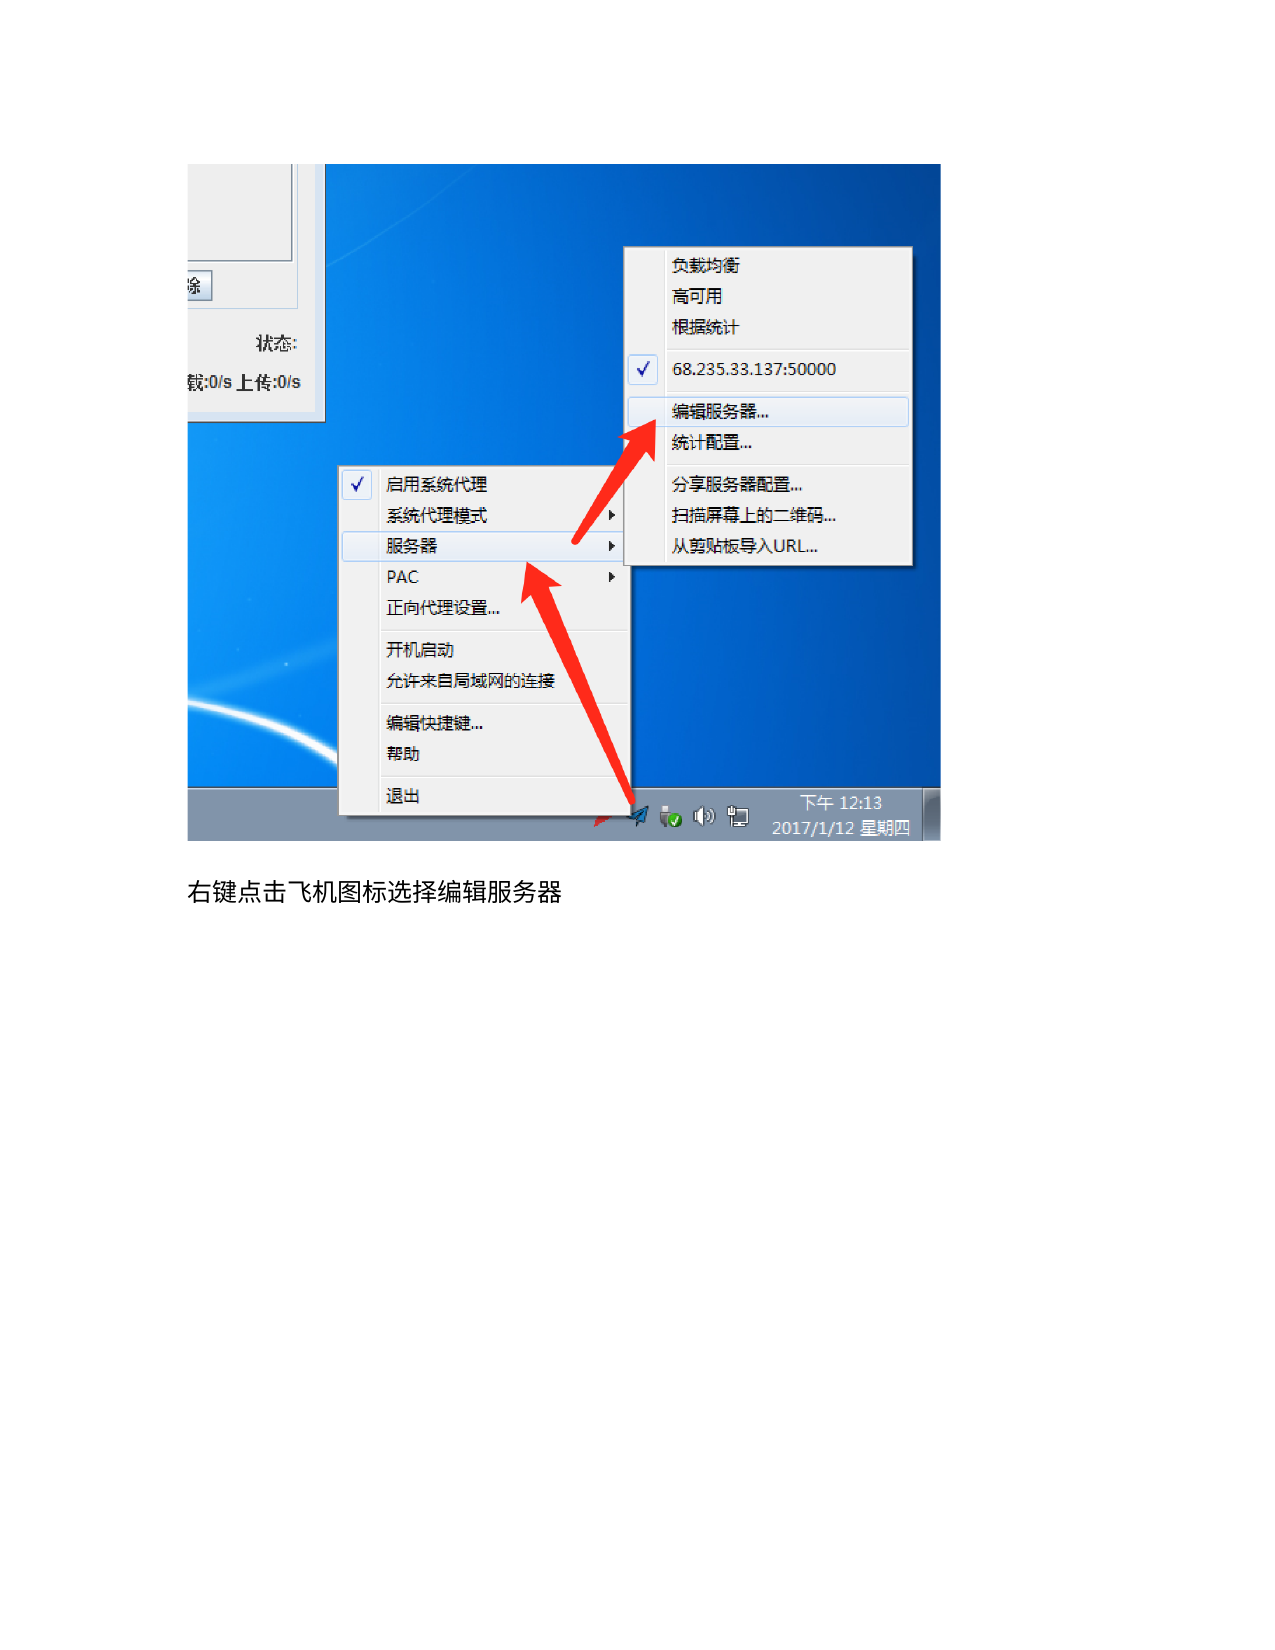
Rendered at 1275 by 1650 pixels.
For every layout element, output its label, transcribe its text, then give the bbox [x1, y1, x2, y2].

picture [187, 164, 941, 841]
text 右键点击飞机图标选择编辑服务器 [187, 869, 1125, 913]
